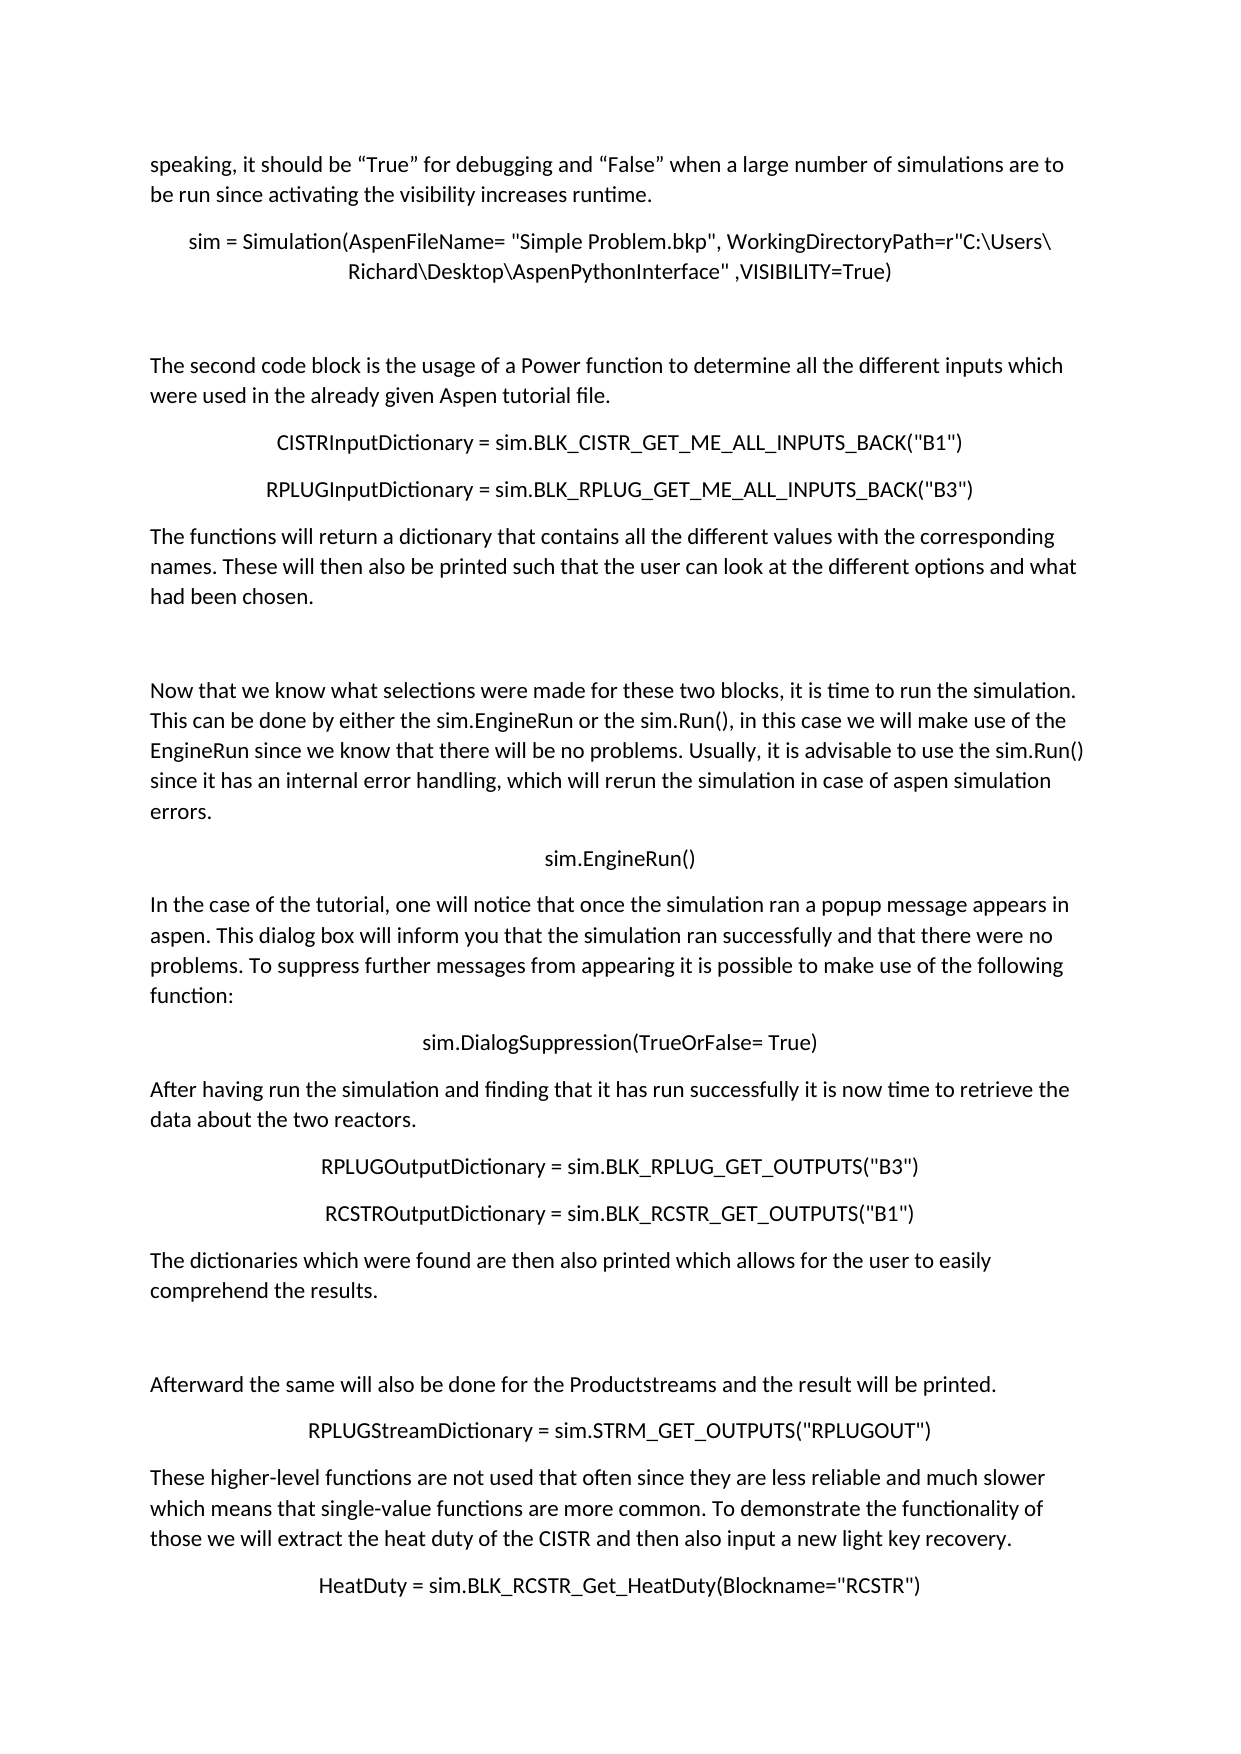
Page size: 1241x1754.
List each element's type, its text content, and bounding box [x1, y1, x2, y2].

text sim.DialogSuppression(TrueOrFalse= True) [150, 1028, 1090, 1056]
text RPLUGStreamDictionary = sim.STRM_GET_OUTPUTS("RPLUGOUT") [150, 1417, 1090, 1445]
text RPLUGInputDictionary = sim.BLK_RPLUG_GET_ME_ALL_INPUTS_BACK("B3") [150, 475, 1090, 503]
text RCSTROutputDictionary = sim.BLK_RCSTR_GET_OUTPUTS("B1") [150, 1199, 1090, 1227]
text sim = Simulation(AspenFileName= "Simple Problem.bkp", WorkingDirectoryPath=r"C:\Users\Richard\Desktop\AspenPythonInterface" ,VISIBILITY=True) [150, 227, 1090, 285]
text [150, 150, 1090, 208]
text CISTRInputDictionary = sim.BLK_CISTR_GET_ME_ALL_INPUTS_BACK("B1") [150, 428, 1090, 456]
text In the case of the tutorial, one will notice that once the simulation ran a popup message appears in aspen. This dialog box will inform you that the simulation ran successfully and that there were no problems. To suppress further messages from appearing it is possible to make use of the following function: [150, 891, 1090, 1009]
text Now that we know what selections were made for these two blocks, it is time to run the simulation. This can be done by either the sim.EngineRun or the sim.Run(), in this case we will make use of the EngineRun since we know that there will be no problems. Usually, it is advisable to use the sim.Run() since it has an internal error handling, which will rerun the simulation in case of aspen simulation errors. [150, 676, 1090, 825]
text sim.EngineRun() [150, 844, 1090, 872]
text HeatDuty = sim.BLK_RCSTR_Get_HeatDuty(Blockname="RCSTR") [150, 1571, 1090, 1599]
text RPLUGOutputDictionary = sim.BLK_RPLUG_GET_OUTPUTS("B3") [150, 1152, 1090, 1180]
text After having run the simulation and finding that it has run successfully it is now time to retrieve the data about the two reactors. [150, 1075, 1090, 1133]
text The second code block is the usage of a Power function to determine all the different inputs which were used in the already given Aspen tutorial file. [150, 351, 1090, 409]
text The functions will return a dictionary that contains all the different values with the corresponding names. These will then also be printed such that the user can look at the different options and what had been chosen. [150, 522, 1090, 610]
text These higher-level functions are not used that often since they are less reliable and much slower which means that single-value functions are more common. To demonstrate the functionality of those we will extract the heat duty of the CISTR and then also input a new light key recovery. [150, 1463, 1090, 1552]
text The dictionaries which were found are then also printed which allows for the user to easily comprehend the results. [150, 1246, 1090, 1304]
text Afterward the same will also be done for the Productstreams and the result will be printed. [150, 1370, 1090, 1398]
